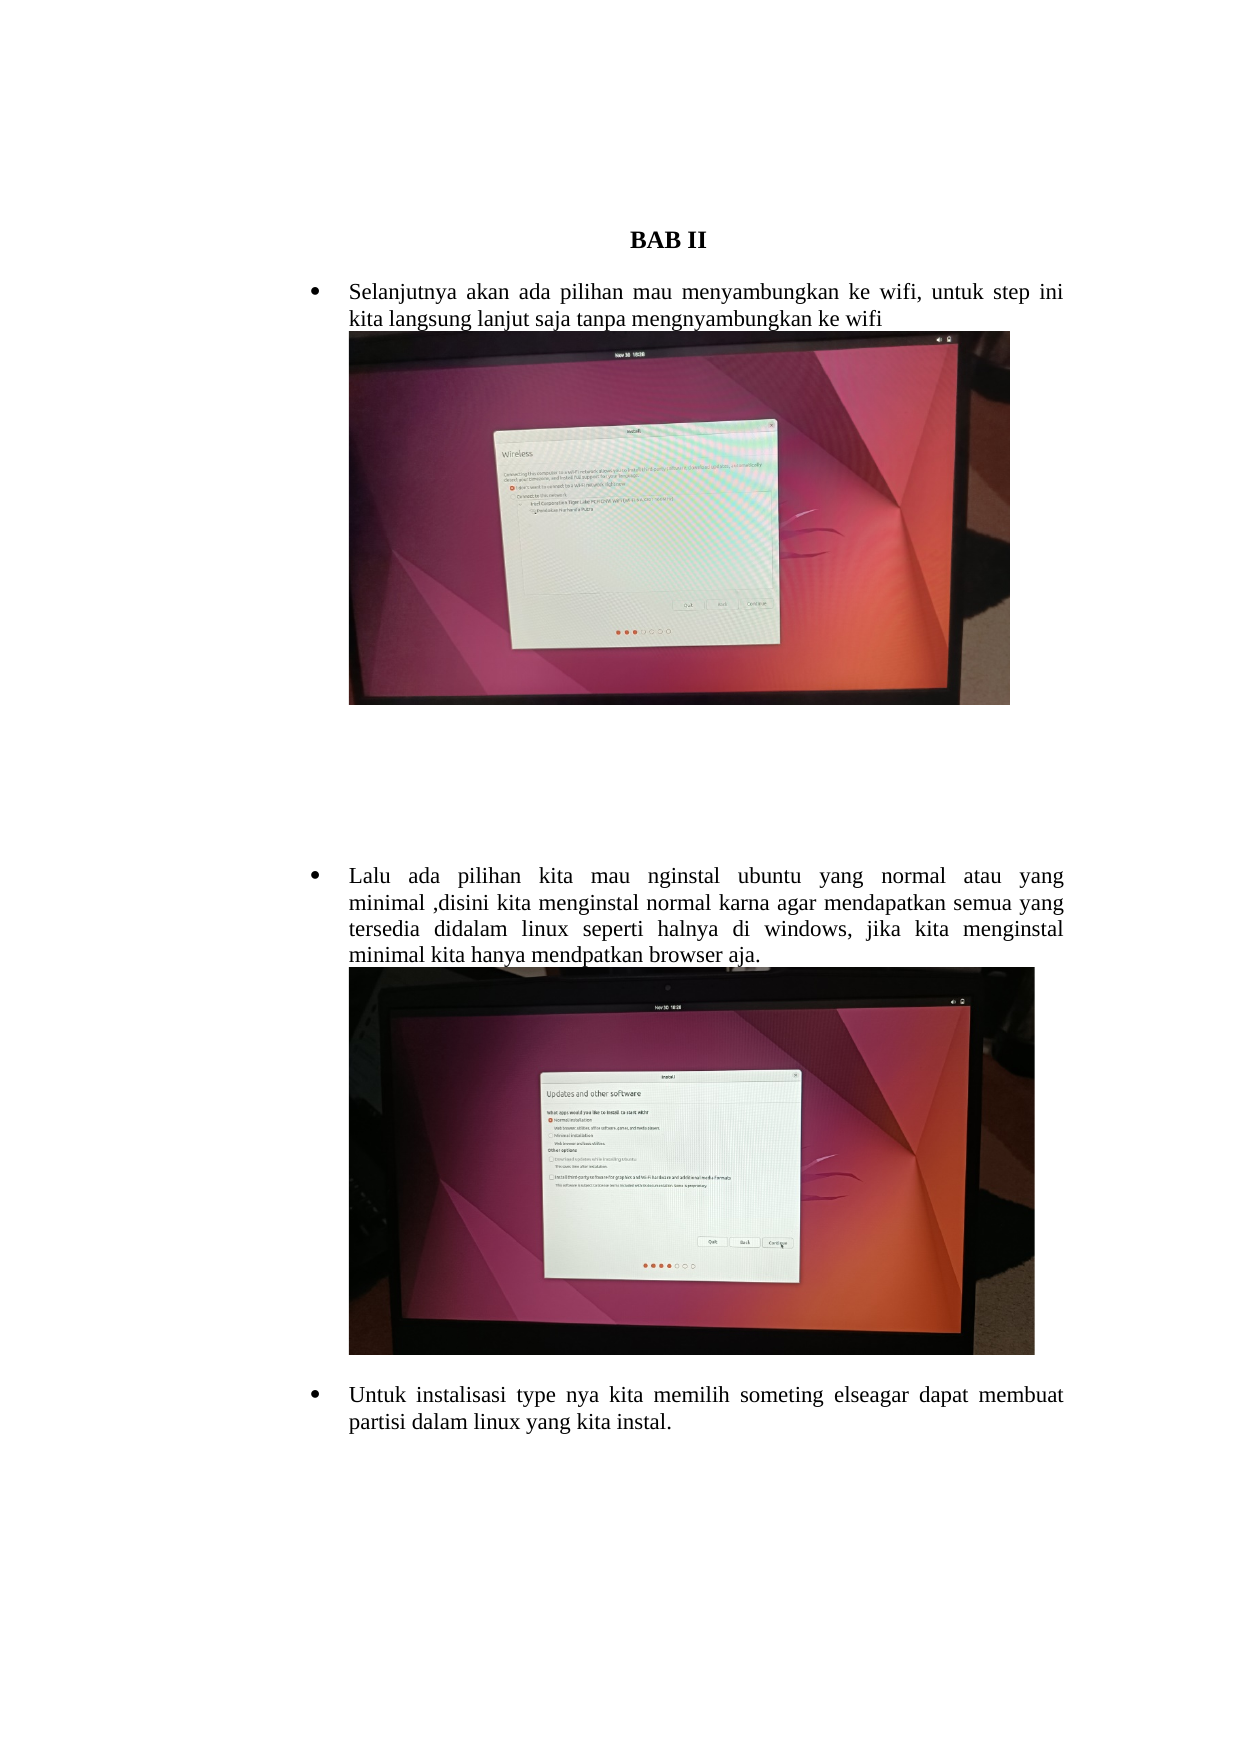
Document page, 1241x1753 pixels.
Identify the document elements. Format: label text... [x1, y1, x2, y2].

list Untuk instalisasi type nya kita memilih someting elseagar dapat membuat partisi dalam linux yang kita instal. [311, 1381, 1065, 1434]
list Selanjutnya akan ada pilihan mau menyambungkan ke wifi, untuk step ini kita langsung lanjut saja tanpa mengnyambungkan ke wifi [311, 278, 1065, 331]
picture [348, 967, 1035, 1355]
picture [348, 331, 1010, 705]
list Lalu ada pilihan kita mau nginstal ubuntu yang normal atau yang minimal ,disini kita menginstal normal karna agar mendapatkan semua yang tersedia didalam linux seperti halnya di windows, jika kita menginstal minimal kita hanya mendpatkan browser aja. [311, 862, 1065, 968]
